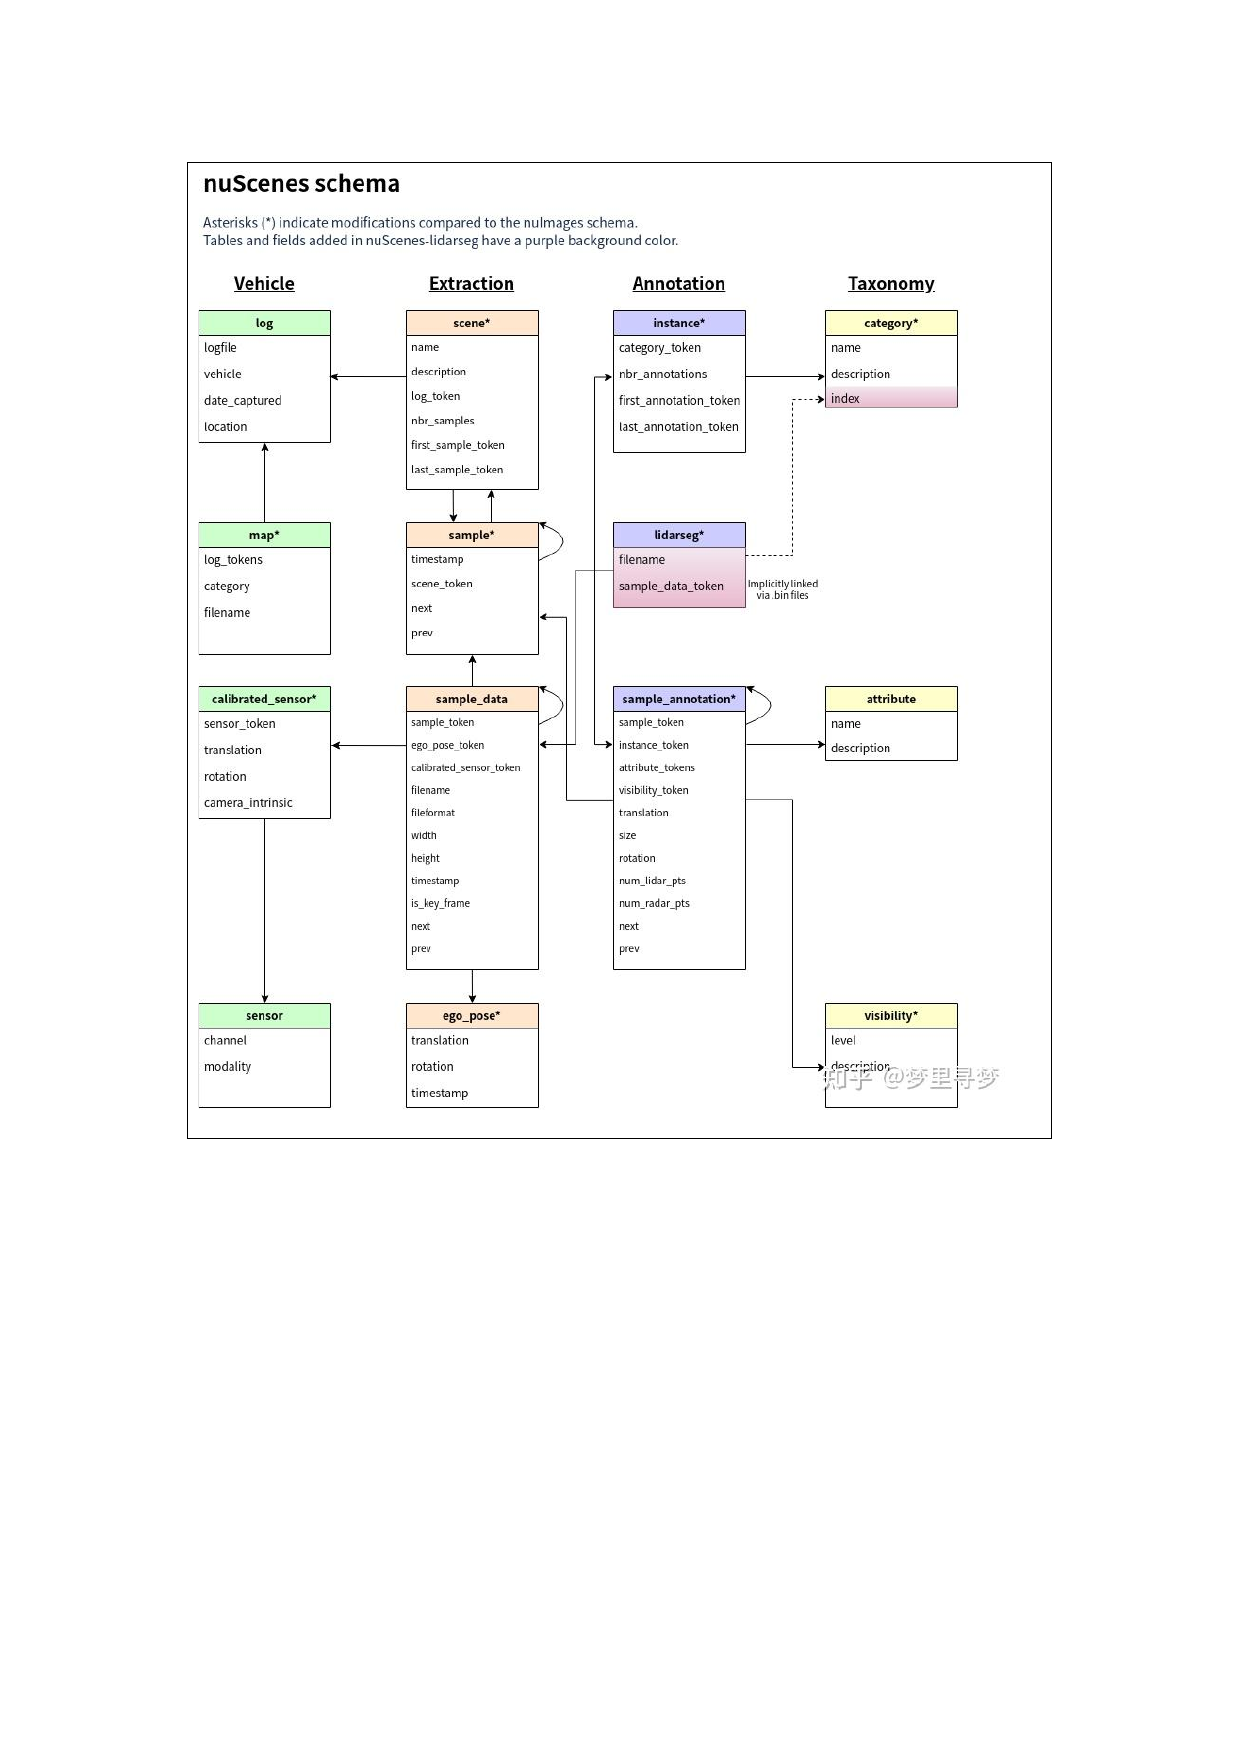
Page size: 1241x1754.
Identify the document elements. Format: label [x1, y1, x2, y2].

table_header [188, 163, 1051, 1138]
picture [198, 163, 1018, 1110]
